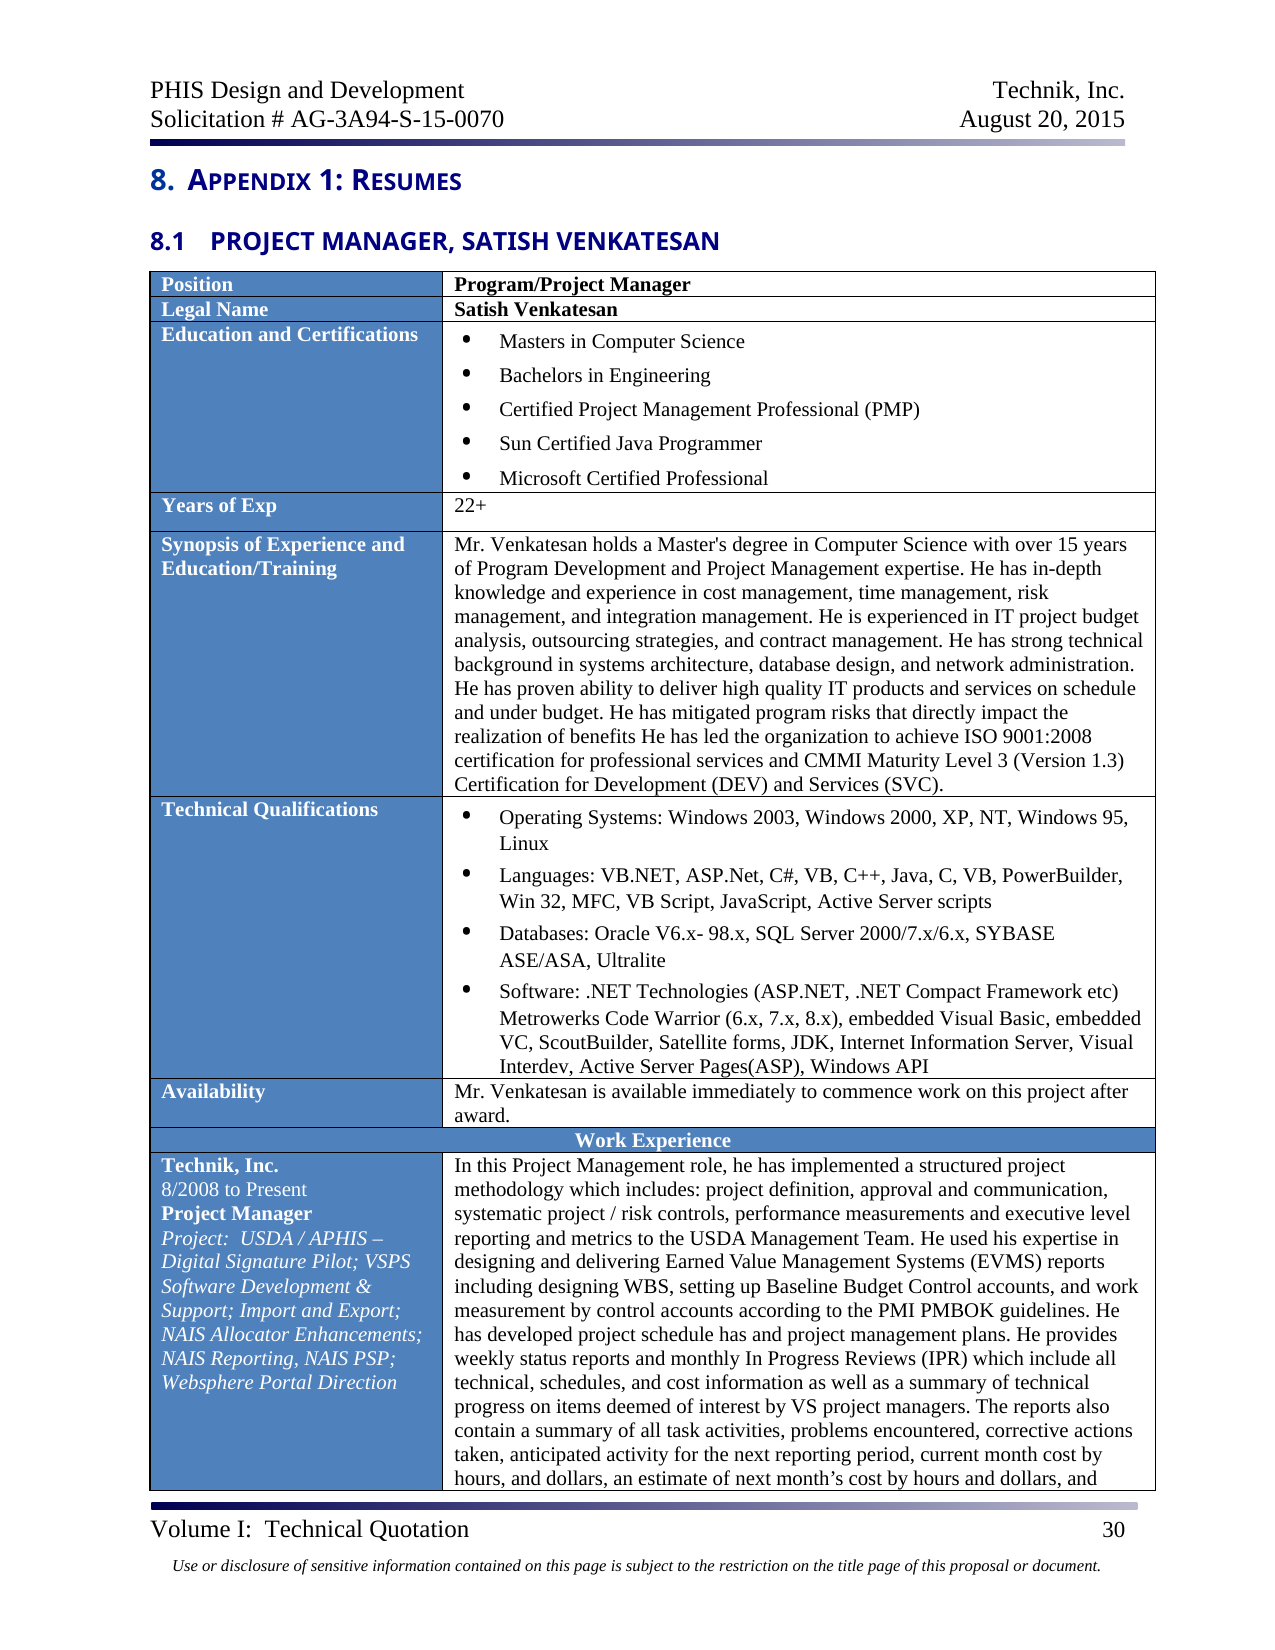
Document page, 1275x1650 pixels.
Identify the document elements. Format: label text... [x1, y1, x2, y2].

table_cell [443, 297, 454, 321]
table_cell Legal Name [151, 297, 442, 321]
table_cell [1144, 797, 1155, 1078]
table_header Position [151, 272, 442, 296]
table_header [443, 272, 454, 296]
table_cell Years of Exp [151, 493, 442, 531]
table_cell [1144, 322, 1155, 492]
table_cell Education and Certifications [151, 322, 442, 492]
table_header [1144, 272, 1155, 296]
table_cell Technical Qualifications [151, 797, 442, 1078]
subtitle Appendix 1: Resumes [150, 159, 1125, 199]
table_cell Work Experience [151, 1128, 1155, 1152]
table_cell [151, 1153, 442, 1490]
subtitle Project Manager, Satish Venkatesan [150, 224, 1125, 258]
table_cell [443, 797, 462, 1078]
table_cell Synopsis of Experience and Education/Training [151, 532, 442, 796]
table_cell Mr. Venkatesan holds a Master's degree in Computer Science with over 15 years of Program Development and Project Management expertise. He has in-depth knowledge and experience in cost management, time management, risk management, and integration management. He is experienced in IT project budget analysis, outsourcing strategies, and contract management. He has strong technical background in systems architecture, database design, and network administration. He has proven ability to deliver high quality IT products and services on schedule and under budget. He has mitigated program risks that directly impact the realization of benefits He has led the organization to achieve ISO 9001:2008 certification for professional services and CMMI Maturity Level 3 (Version 1.3) Certification for Development (DEV) and Services (SVC). [443, 532, 1155, 796]
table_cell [443, 1153, 1155, 1490]
table_cell Availability [151, 1079, 442, 1127]
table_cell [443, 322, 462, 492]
table_cell 22+ [443, 493, 1155, 531]
table_cell Mr. Venkatesan is available immediately to commence work on this project after award. [443, 1079, 1155, 1127]
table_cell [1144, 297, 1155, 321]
